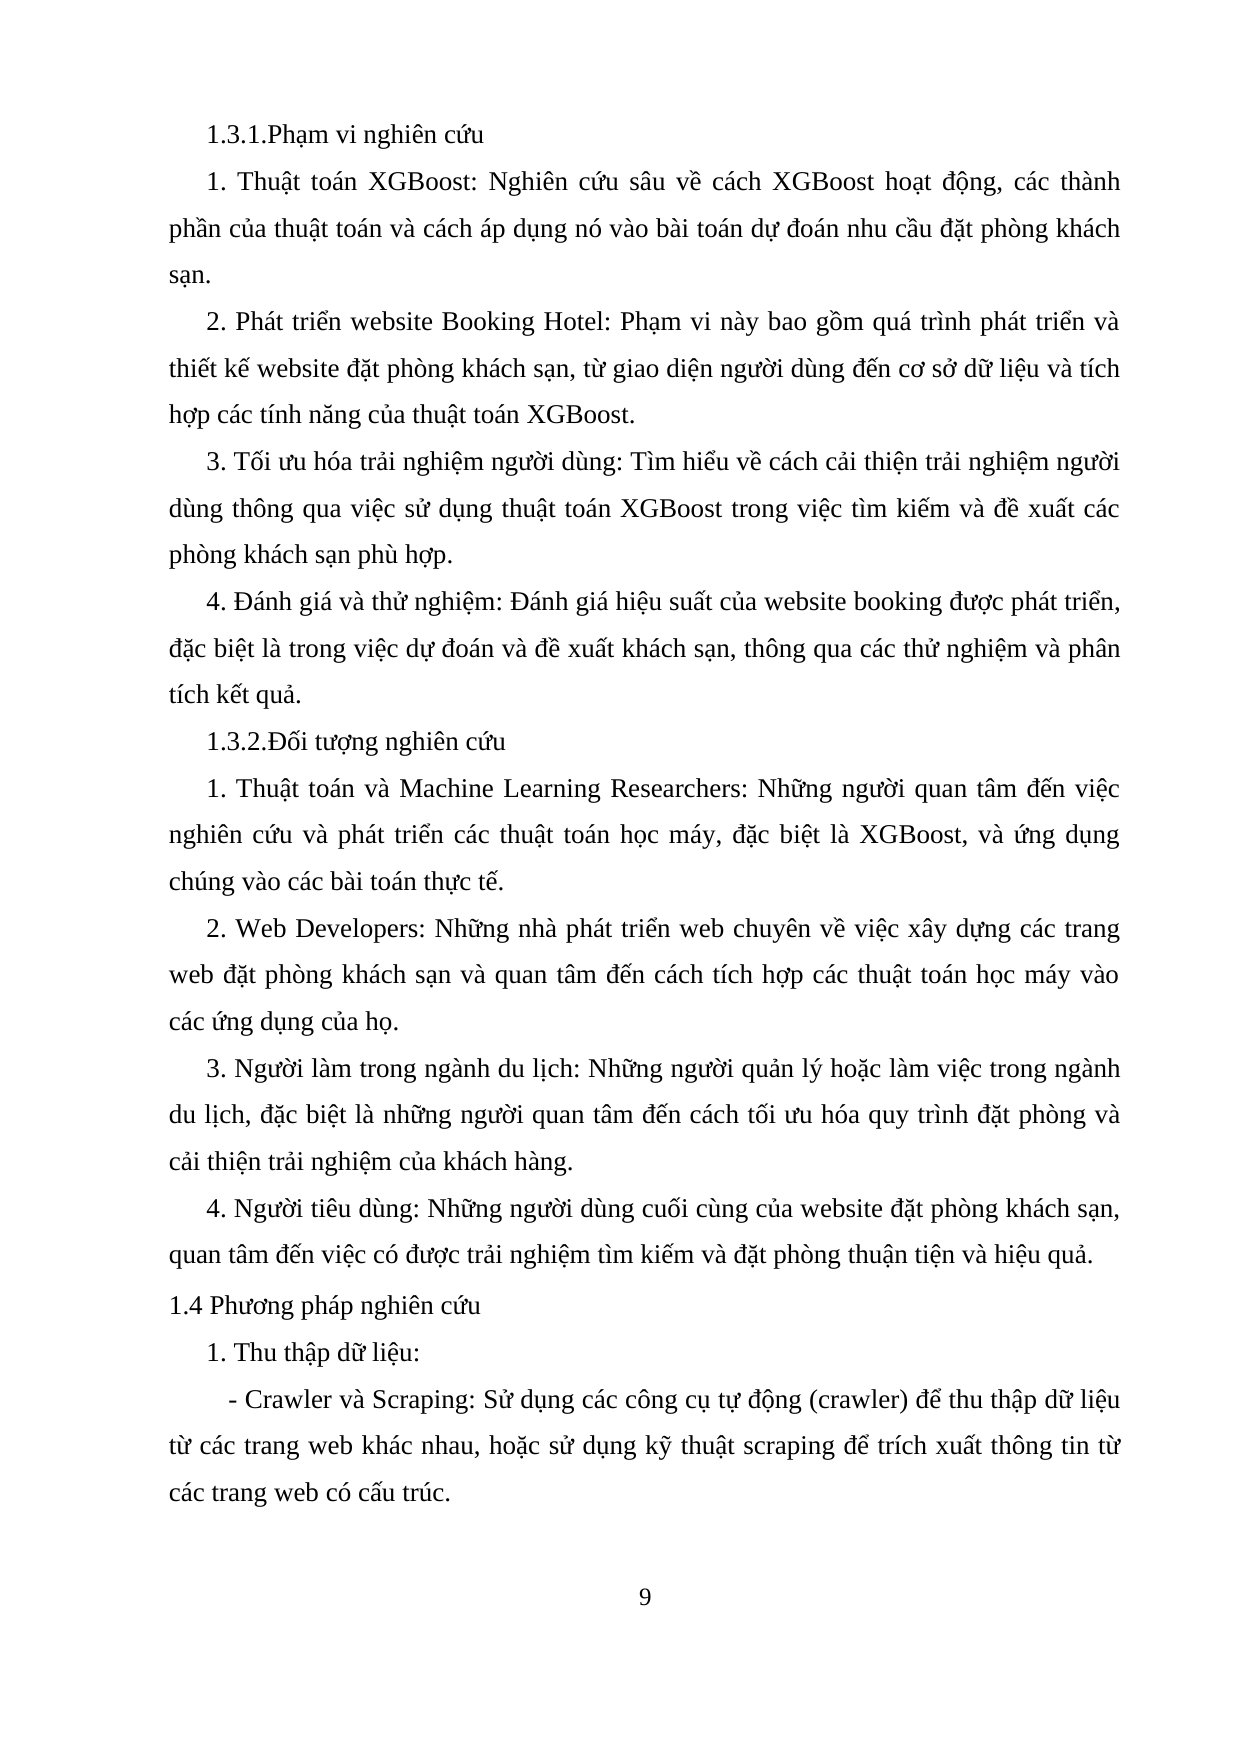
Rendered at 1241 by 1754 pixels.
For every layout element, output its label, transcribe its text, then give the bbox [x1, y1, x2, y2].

text 2. Web Developers: Những nhà phát triển web chuyên về việc xây dựng các trang web đặt phòng khách sạn và quan tâm đến cách tích hợp các thuật toán học máy vào các ứng dụng của họ. [169, 912, 1122, 1036]
list 1.3.2.Đối tượng nghiên cứu [169, 725, 1122, 756]
text 3. Tối ưu hóa trải nghiệm người dùng: Tìm hiểu về cách cải thiện trải nghiệm người dùng thông qua việc sử dụng thuật toán XGBoost trong việc tìm kiếm và đề xuất các phòng khách sạn phù hợp. [169, 445, 1122, 570]
text 1. Thuật toán và Machine Learning Researchers: Những người quan tâm đến việc nghiên cứu và phát triển các thuật toán học máy, đặc biệt là XGBoost, và ứng dụng chúng vào các bài toán thực tế. [169, 772, 1122, 896]
text 1. Thu thập dữ liệu: [169, 1336, 1122, 1367]
text 1. Thuật toán XGBoost: Nghiên cứu sâu về cách XGBoost hoạt động, các thành phần của thuật toán và cách áp dụng nó vào bài toán dự đoán nhu cầu đặt phòng khách sạn. [169, 165, 1122, 290]
text - Crawler và Scraping: Sử dụng các công cụ tự động (crawler) để thu thập dữ liệu từ các trang web khác nhau, hoặc sử dụng kỹ thuật scraping để trích xuất thông tin từ các trang web có cấu trúc. [169, 1383, 1122, 1507]
text 3. Người làm trong ngành du lịch: Những người quản lý hoặc làm việc trong ngành du lịch, đặc biệt là những người quan tâm đến cách tối ưu hóa quy trình đặt phòng và cải thiện trải nghiệm của khách hàng. [169, 1052, 1122, 1176]
subtitle 1.3.1.Phạm vi nghiên cứu [169, 118, 1122, 150]
text 4. Người tiêu dùng: Những người dùng cuối cùng của website đặt phòng khách sạn, quan tâm đến việc có được trải nghiệm tìm kiếm và đặt phòng thuận tiện và hiệu quả. [169, 1192, 1122, 1270]
subtitle 1.4 Phương pháp nghiên cứu [169, 1289, 1122, 1321]
text 2. Phát triển website Booking Hotel: Phạm vi này bao gồm quá trình phát triển và thiết kế website đặt phòng khách sạn, từ giao diện người dùng đến cơ sở dữ liệu và tích hợp các tính năng của thuật toán XGBoost. [169, 305, 1122, 430]
text 4. Đánh giá và thử nghiệm: Đánh giá hiệu suất của website booking được phát triển, đặc biệt là trong việc dự đoán và đề xuất khách sạn, thông qua các thử nghiệm và phân tích kết quả. [169, 585, 1122, 710]
